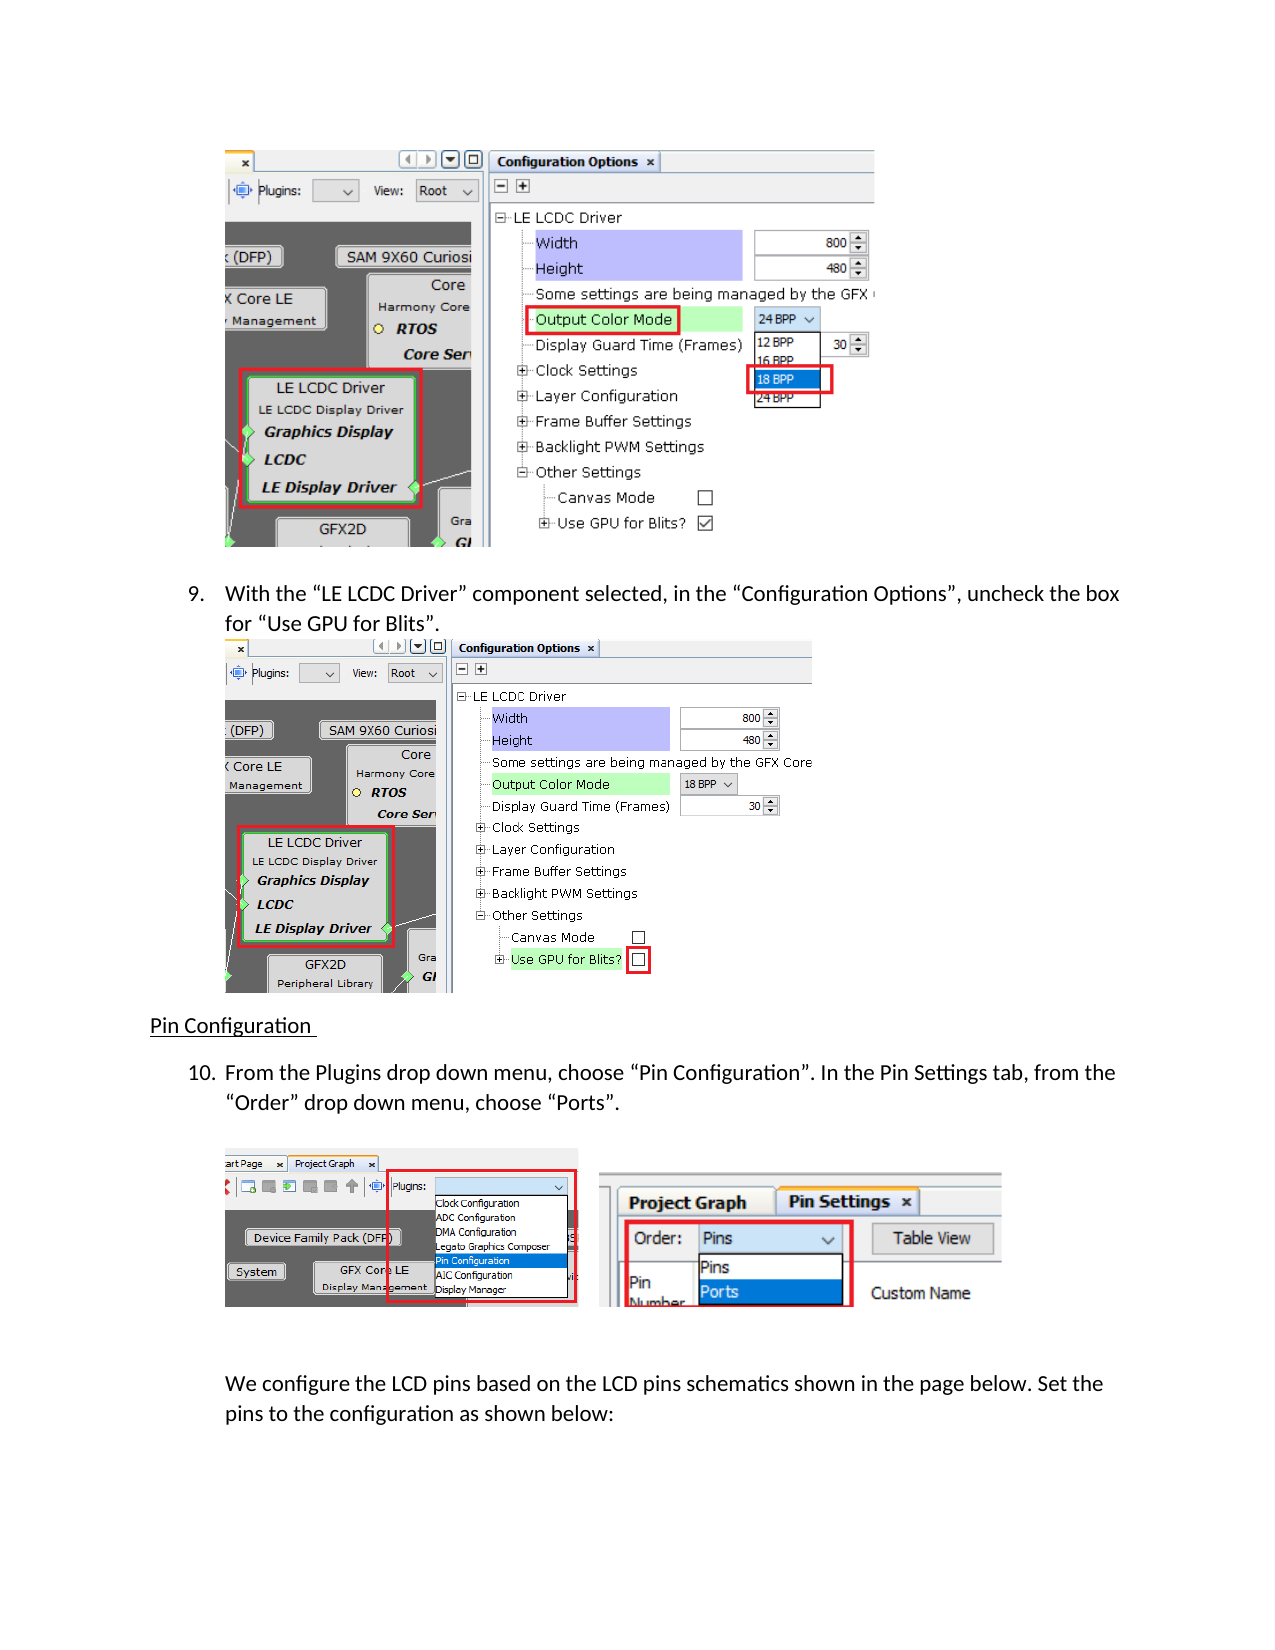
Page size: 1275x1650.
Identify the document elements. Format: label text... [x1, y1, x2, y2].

picture [599, 1172, 1002, 1307]
picture [225, 150, 875, 547]
list We configure the LCD pins based on the LCD pins schematics shown in the page below. Set the pins to the configuration as shown below: [225, 1369, 1125, 1428]
text Pin Configuration [150, 1011, 1125, 1039]
picture [225, 639, 812, 993]
list From the Plugins drop down menu, choose “Pin Configuration”. In the Pin Settings tab, from the “Order” drop down menu, choose “Ports”. [187, 1058, 1125, 1117]
list With the “LE LCDC Driver” component selected, in the “Configuration Options”, uncheck the box for “Use GPU for Blits”. [187, 579, 1125, 637]
picture [225, 1148, 579, 1307]
